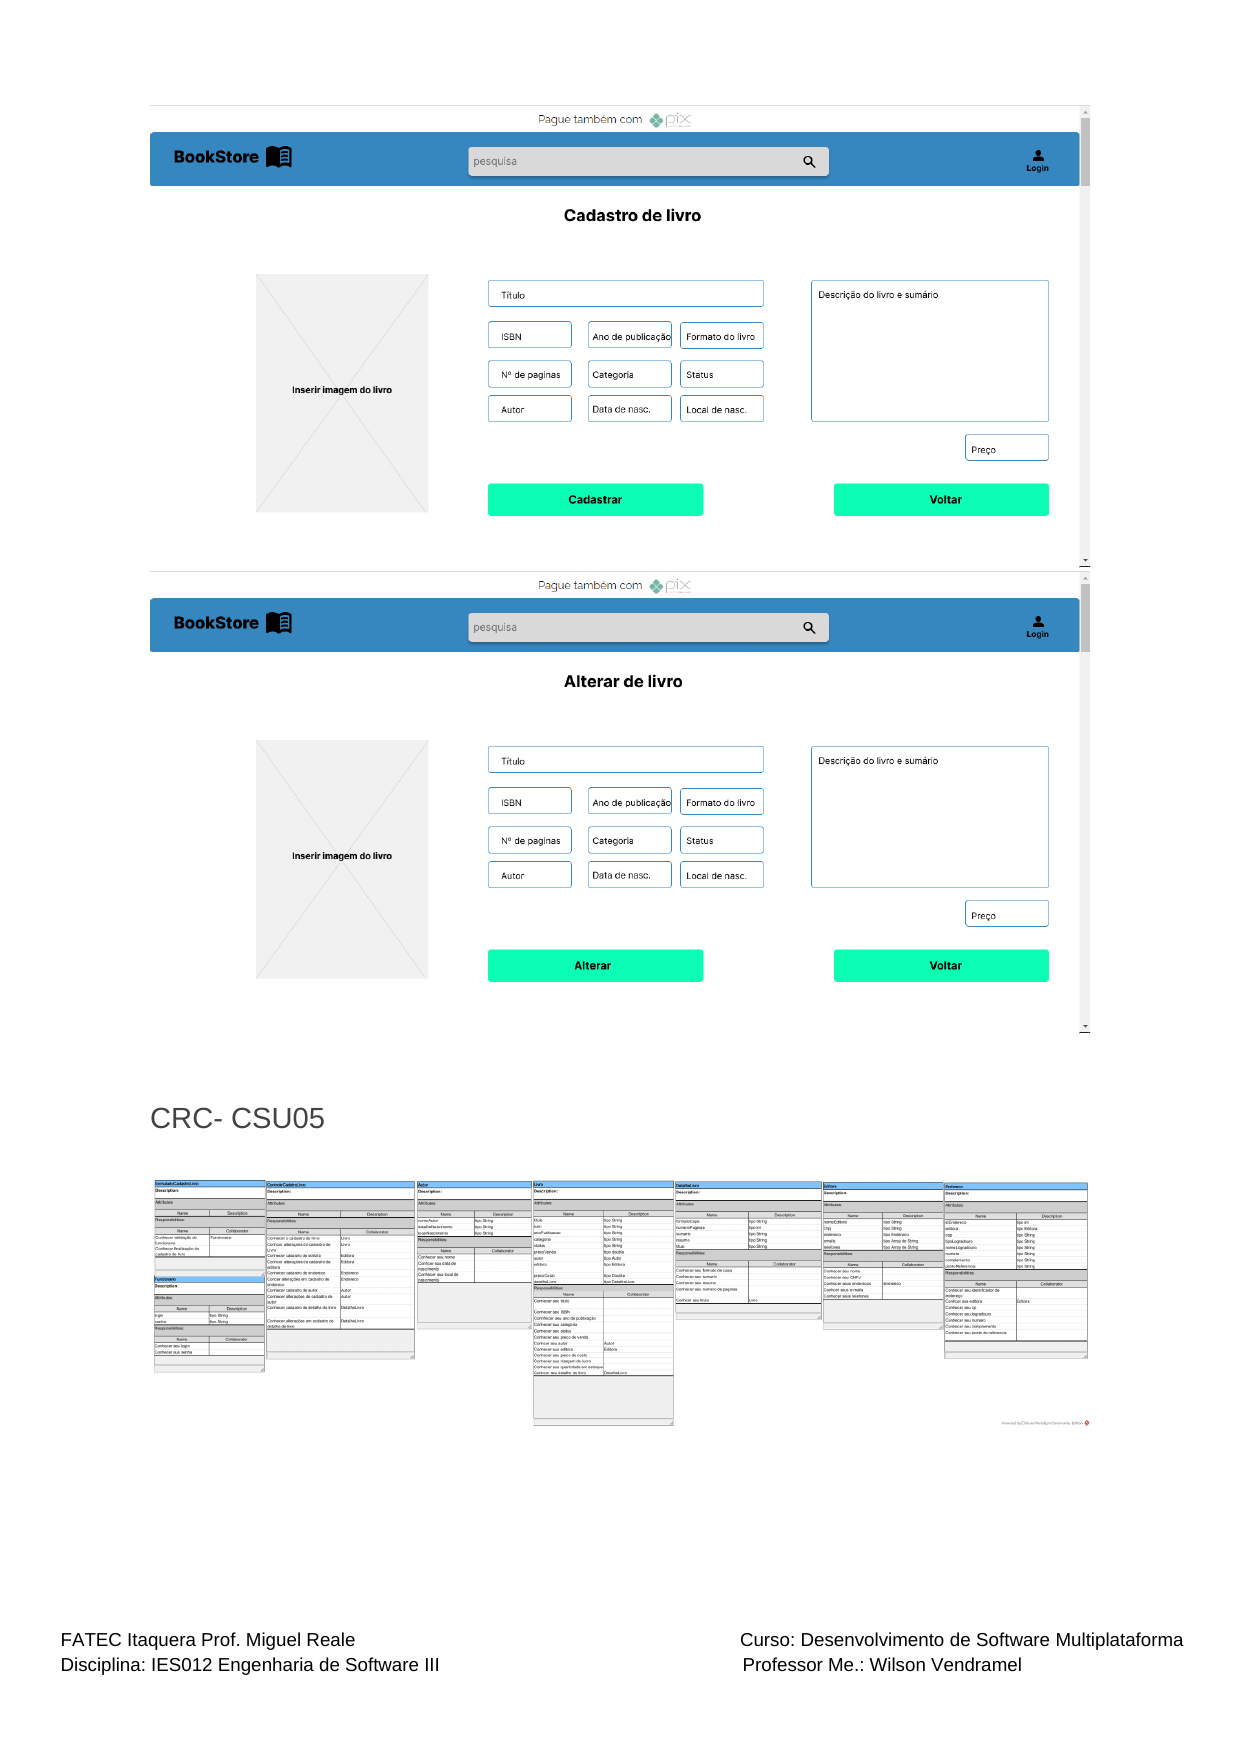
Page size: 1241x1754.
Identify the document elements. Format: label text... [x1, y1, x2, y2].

picture [150, 105, 1091, 568]
picture [150, 571, 1091, 1034]
subtitle CRC- CSU05 [150, 1101, 1090, 1168]
picture [150, 1176, 1091, 1429]
